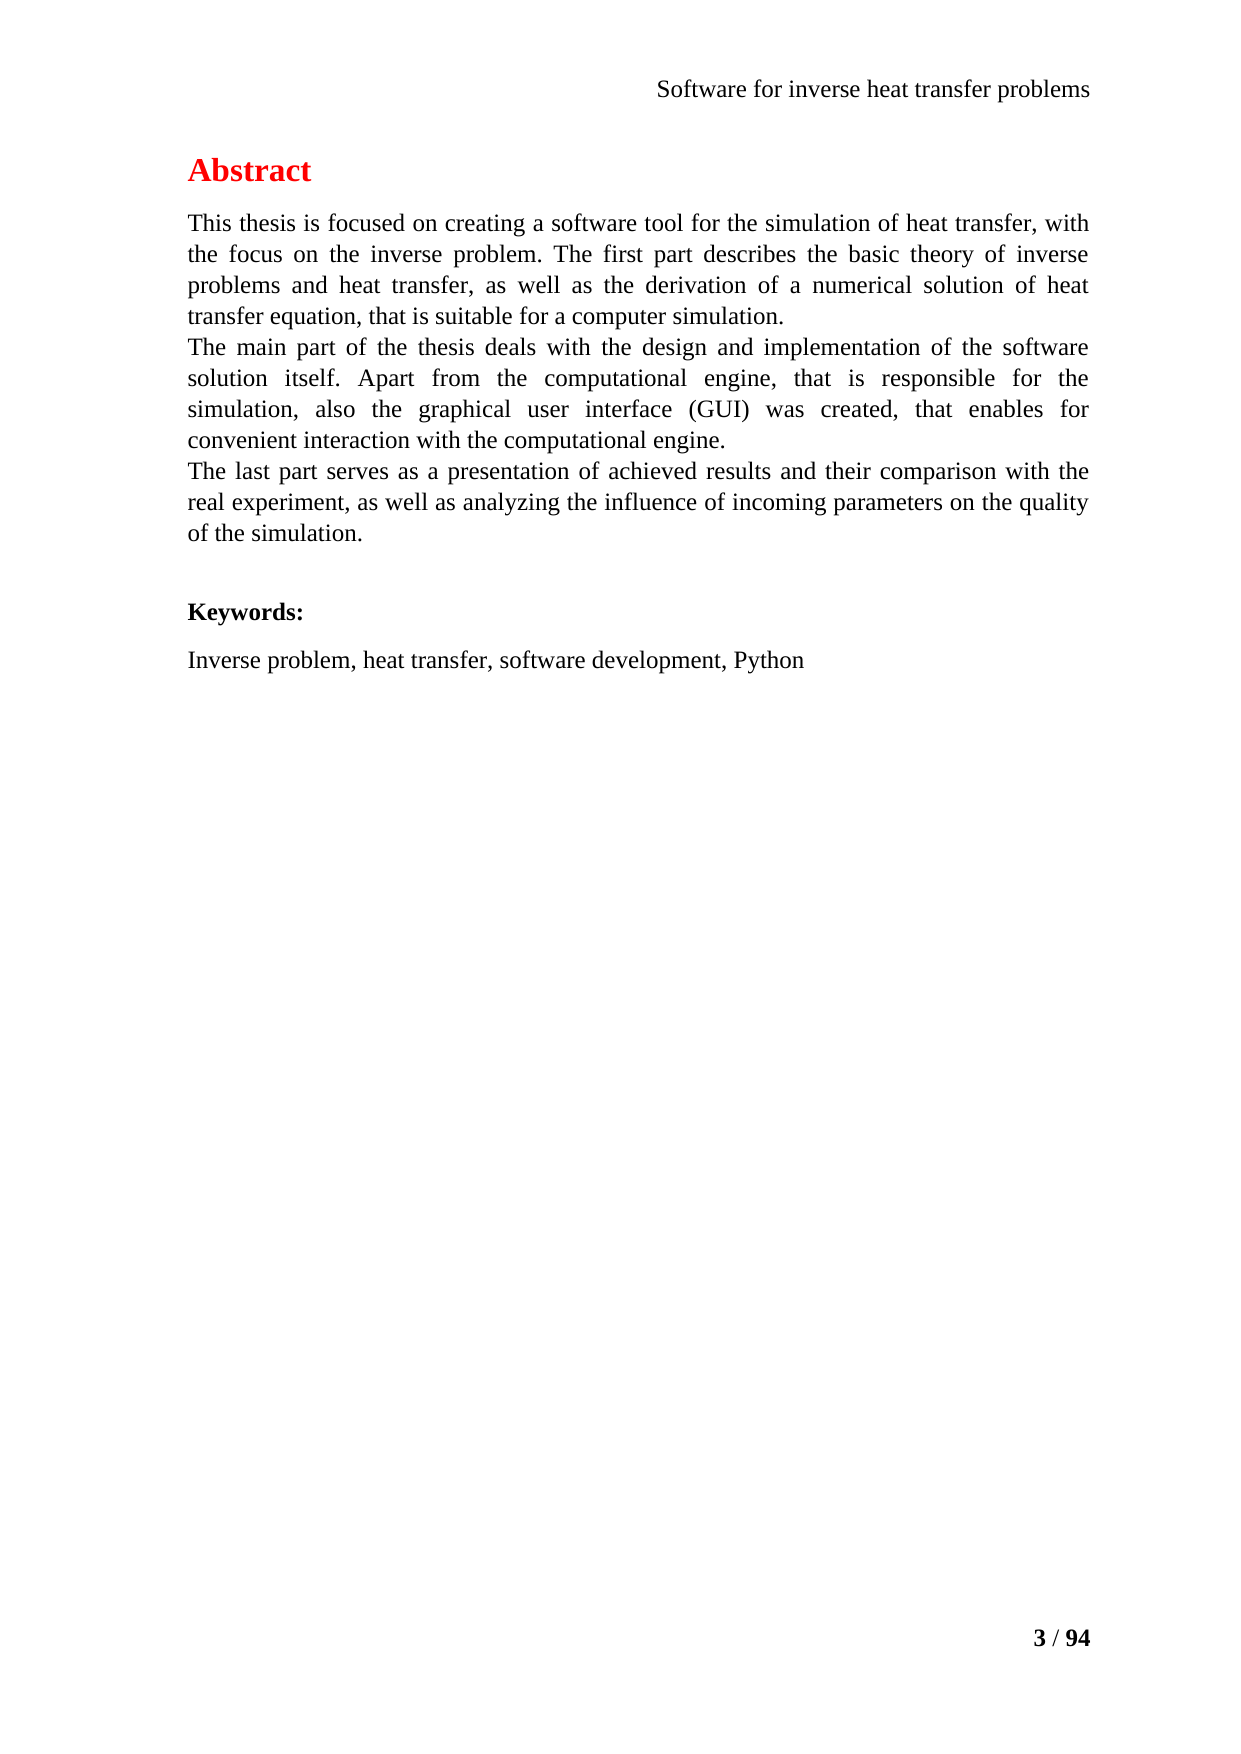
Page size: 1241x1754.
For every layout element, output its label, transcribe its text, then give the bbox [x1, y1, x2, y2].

text The last part serves as a presentation of achieved results and their comparison with the real experiment, as well as analyzing the influence of incoming parameters on the quality of the simulation. [187, 456, 1090, 547]
text Inverse problem, heat transfer, software development, Python [187, 645, 1090, 674]
text This thesis is focused on creating a software tool for the simulation of heat transfer, with the focus on the inverse problem. The first part describes the basic theory of inverse problems and heat transfer, as well as the derivation of a numerical solution of heat transfer equation, that is suitable for a computer simulation. [187, 208, 1090, 330]
text The main part of the thesis deals with the design and implementation of the software solution itself. Apart from the computational engine, that is responsible for the simulation, also the graphical user interface (GUI) was created, that enables for convenient interaction with the computational engine. [187, 332, 1090, 454]
text Abstract [187, 150, 1090, 188]
text Keywords: [187, 597, 1090, 626]
